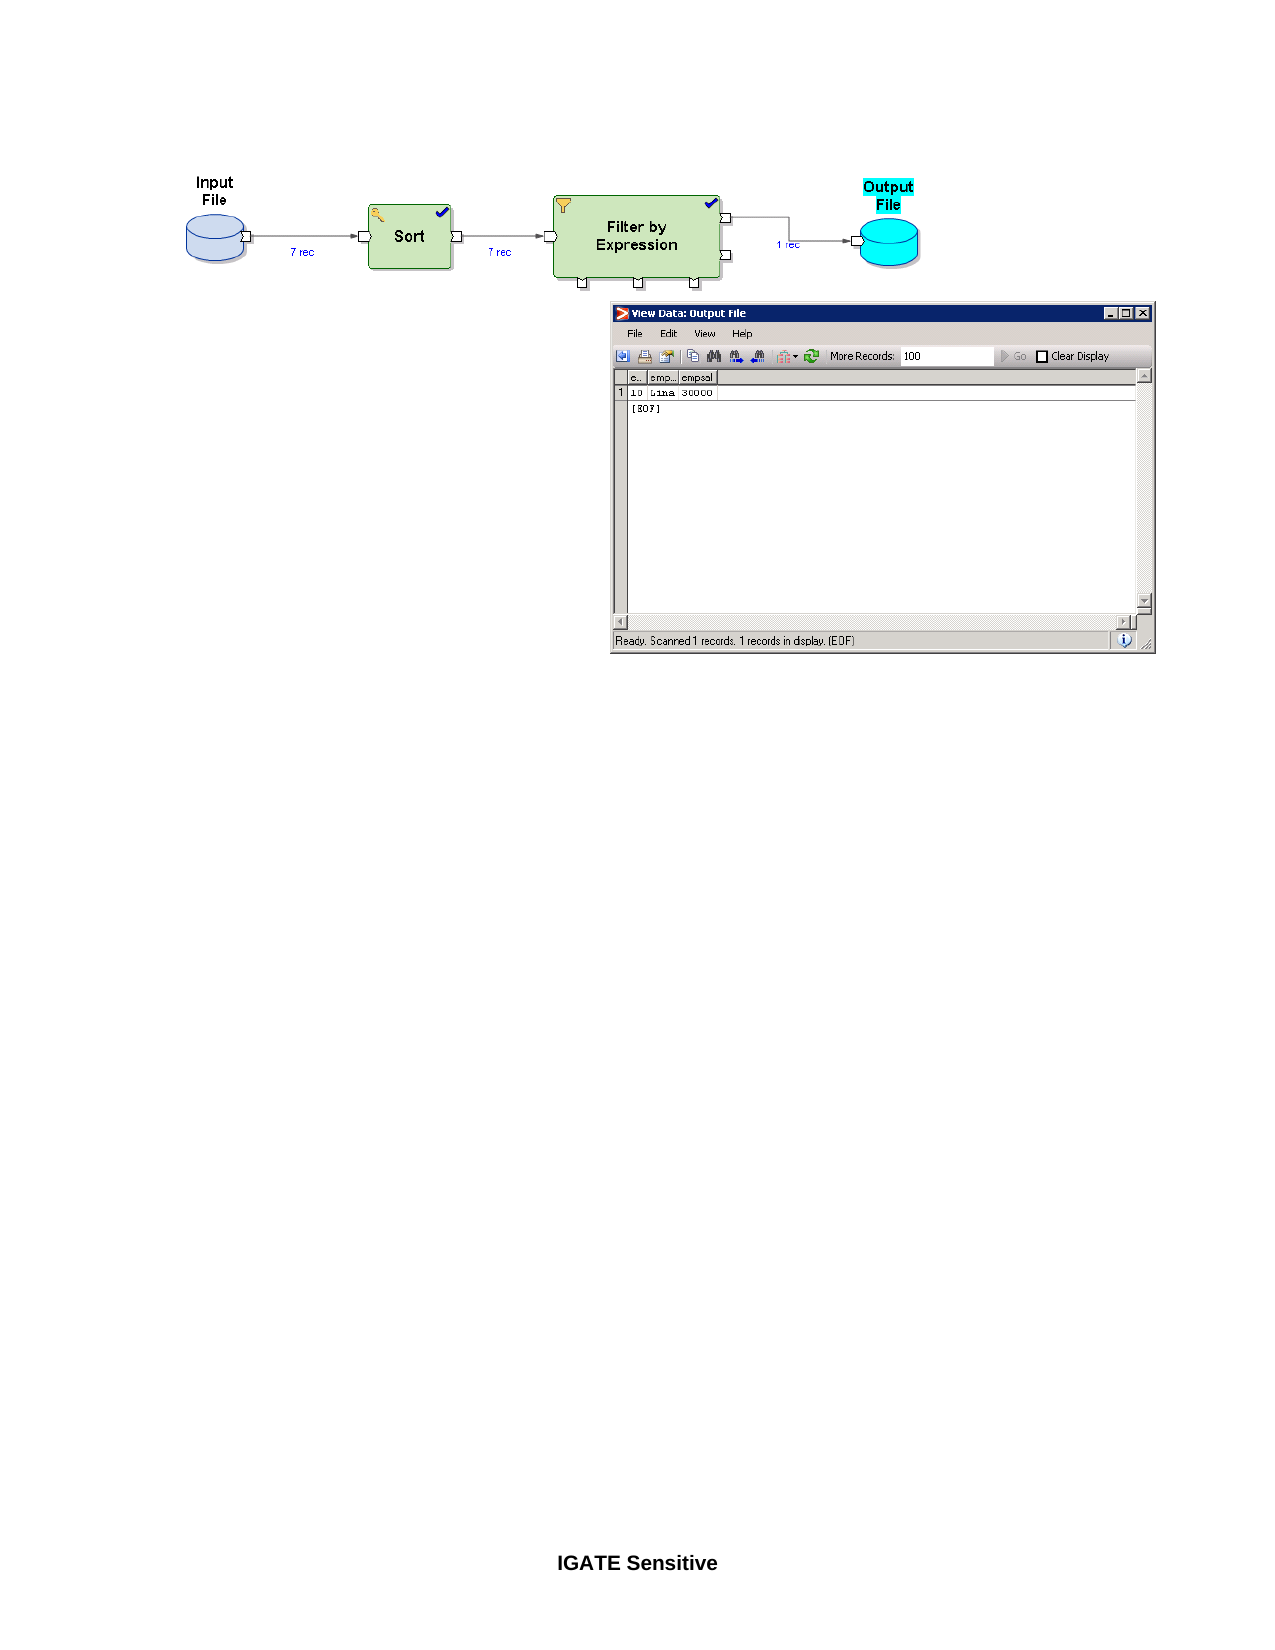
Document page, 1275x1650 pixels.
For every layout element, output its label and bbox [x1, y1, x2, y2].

picture [150, 150, 1186, 688]
